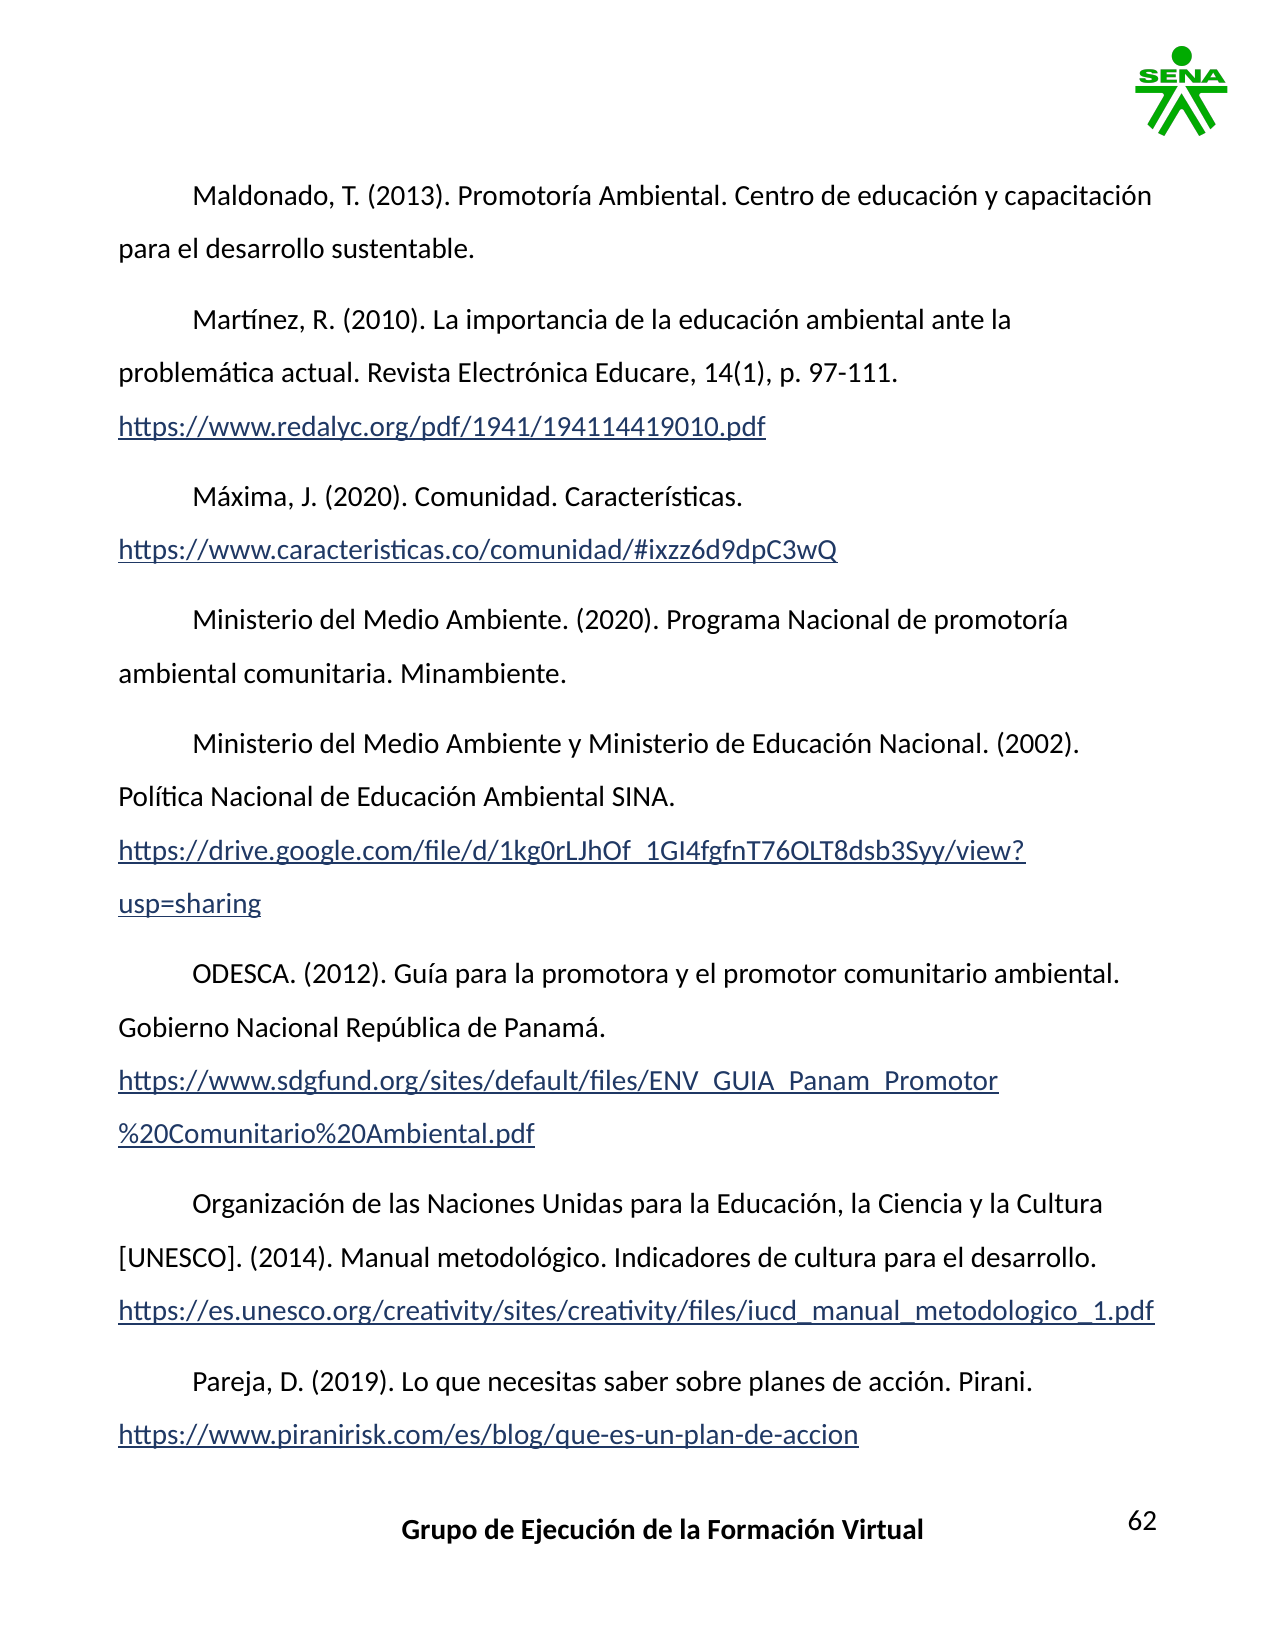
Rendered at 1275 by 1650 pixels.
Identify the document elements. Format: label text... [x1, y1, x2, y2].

text Ministerio del Medio Ambiente. (2020). Programa Nacional de promotoría ambiental comunitaria. Minambiente. [118, 601, 1157, 690]
text Pareja, D. (2019). Lo que necesitas saber sobre planes de acción. Pirani. https://www.piranirisk.com/es/blog/que-es-un-plan-de-accion [118, 1363, 1157, 1452]
text Martínez, R. (2010). La importancia de la educación ambiental ante la problemática actual. Revista Electrónica Educare, 14(1), p. 97-111. https://www.redalyc.org/pdf/1941/194114419010.pdf [118, 301, 1157, 443]
text Ministerio del Medio Ambiente y Ministerio de Educación Nacional. (2002). Política Nacional de Educación Ambiental SINA. https://drive.google.com/file/d/1kg0rLJhOf_1GI4fgfnT76OLT8dsb3Syy/view?usp=sharing [118, 725, 1157, 921]
text Máxima, J. (2020). Comunidad. Características. https://www.caracteristicas.co/comunidad/#ixzz6d9dpC3wQ [118, 478, 1157, 567]
text ODESCA. (2012). Guía para la promotora y el promotor comunitario ambiental. Gobierno Nacional República de Panamá. https://www.sdgfund.org/sites/default/files/ENV_GUIA_Panam_Promotor%20Comunitario%20Ambiental.pdf [118, 955, 1157, 1151]
picture [1135, 46, 1228, 136]
text Maldonado, T. (2013). Promotoría Ambiental. Centro de educación y capacitación para el desarrollo sustentable. [118, 177, 1157, 266]
text Organización de las Naciones Unidas para la Educación, la Ciencia y la Cultura [UNESCO]. (2014). Manual metodológico. Indicadores de cultura para el desarrollo. https://es.unesco.org/creativity/sites/creativity/files/iucd_manual_metodologico_1.pdf [118, 1186, 1157, 1328]
